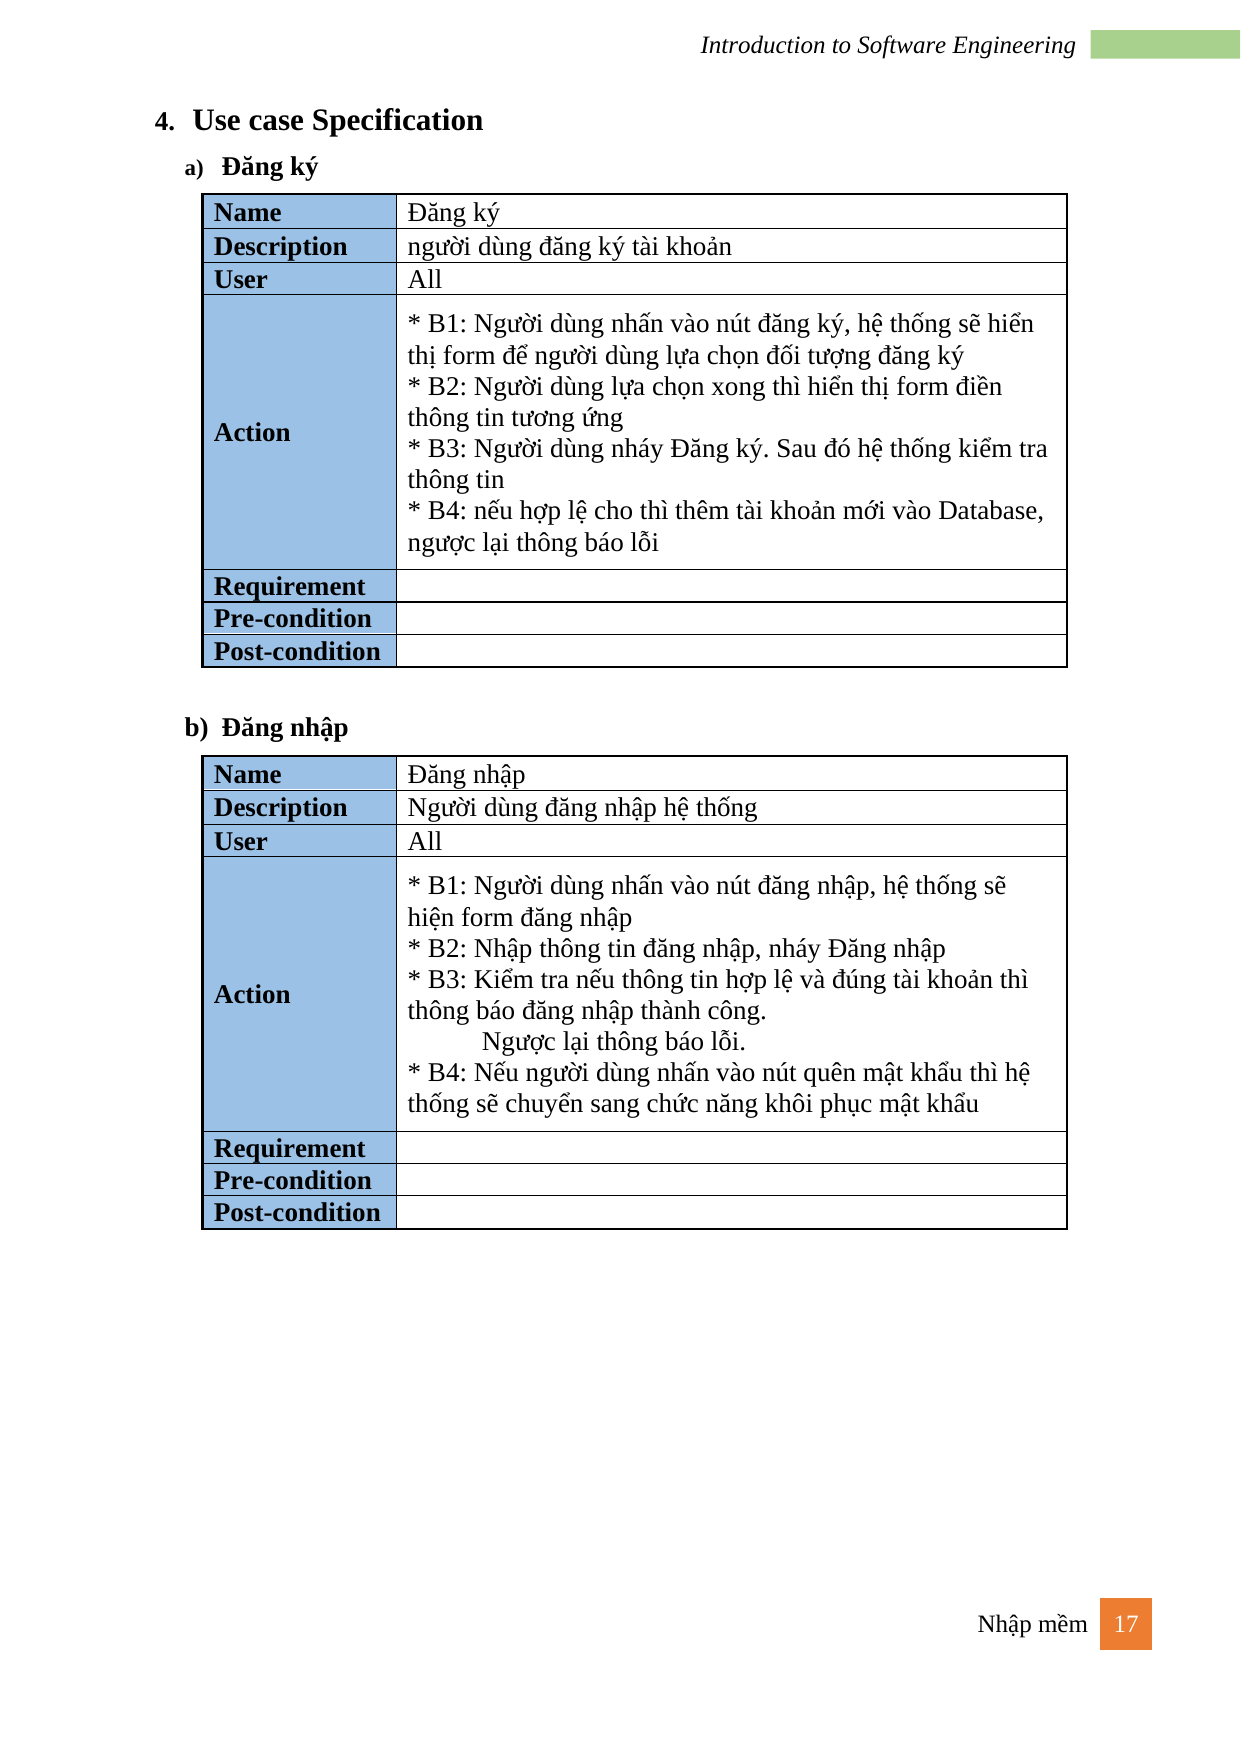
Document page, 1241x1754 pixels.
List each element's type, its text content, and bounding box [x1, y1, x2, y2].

table_cell [397, 1196, 1066, 1228]
list Đăng ký [184, 149, 1152, 181]
table_cell All [397, 825, 1066, 856]
table_cell Description [204, 229, 396, 262]
table_cell * B1: Người dùng nhấn vào nút đăng nhập, hệ thống sẽ hiện form đăng nhập * B2: Nhập thông tin đăng nhập, nháy Đăng nhập * B3: Kiểm tra nếu thông tin hợp lệ và đúng tài khoản thì thông báo đăng nhập thành công. Ngược lại thông báo lỗi. * B4: Nếu người dùng nhấn vào nút quên mật khẩu thì hệ thống sẽ chuyển sang chức năng khôi phục mật khẩu [397, 857, 1066, 1131]
table_cell [397, 635, 1066, 666]
list Đăng nhập [184, 711, 1152, 743]
table_cell Post-condition [204, 635, 396, 666]
table_cell Requirement [204, 570, 396, 601]
table_cell [397, 1132, 1066, 1163]
table_cell Pre-condition [204, 603, 396, 633]
table_header Đăng nhập [397, 757, 1066, 789]
table_cell Requirement [204, 1132, 396, 1163]
table_header Name [204, 757, 396, 789]
table_cell [397, 603, 1066, 633]
table_cell * B1: Người dùng nhấn vào nút đăng ký, hệ thống sẽ hiển thị form để người dùng lựa chọn đối tượng đăng ký * B2: Người dùng lựa chọn xong thì hiển thị form điền thông tin tương ứng * B3: Người dùng nháy Đăng ký. Sau đó hệ thống kiểm tra thông tin * B4: nếu hợp lệ cho thì thêm tài khoản mới vào Database, ngược lại thông báo lỗi [397, 295, 1066, 569]
table_cell Pre-condition [204, 1164, 396, 1195]
table_cell User [204, 825, 396, 856]
table_cell All [397, 263, 1066, 294]
table_cell Description [204, 791, 396, 824]
table_cell User [204, 263, 396, 294]
table_cell Người dùng đăng nhập hệ thống [397, 791, 1066, 824]
table_cell Action [204, 295, 396, 569]
table_cell [397, 1164, 1066, 1195]
table_header Name [204, 195, 396, 228]
table_cell [397, 570, 1066, 601]
table_cell người dùng đăng ký tài khoản [397, 229, 1066, 262]
table_header Đăng ký [397, 195, 1066, 228]
list Use case Specification [154, 101, 1152, 137]
table_cell Post-condition [204, 1196, 396, 1228]
table_cell Action [204, 857, 396, 1131]
